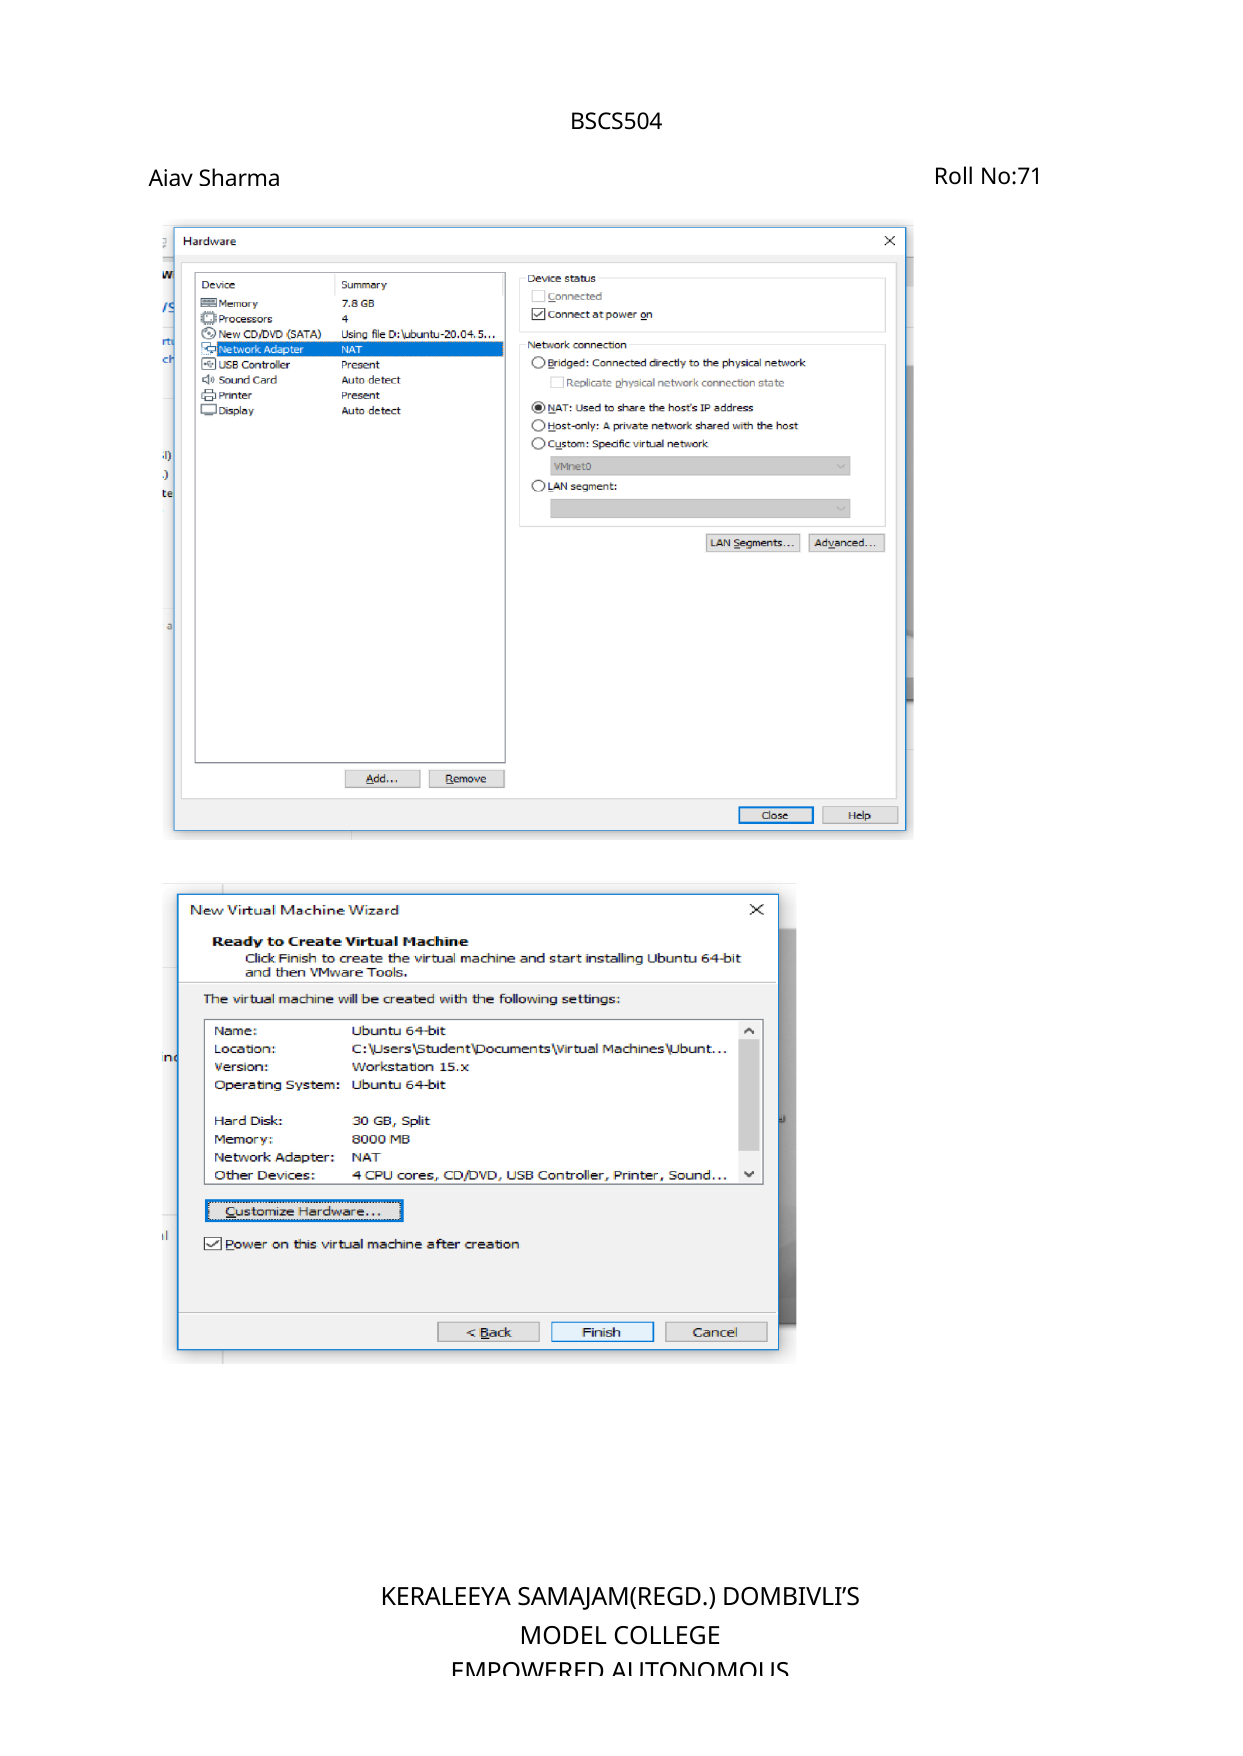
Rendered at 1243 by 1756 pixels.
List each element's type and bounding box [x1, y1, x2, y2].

picture [162, 218, 914, 840]
picture [161, 875, 797, 1364]
